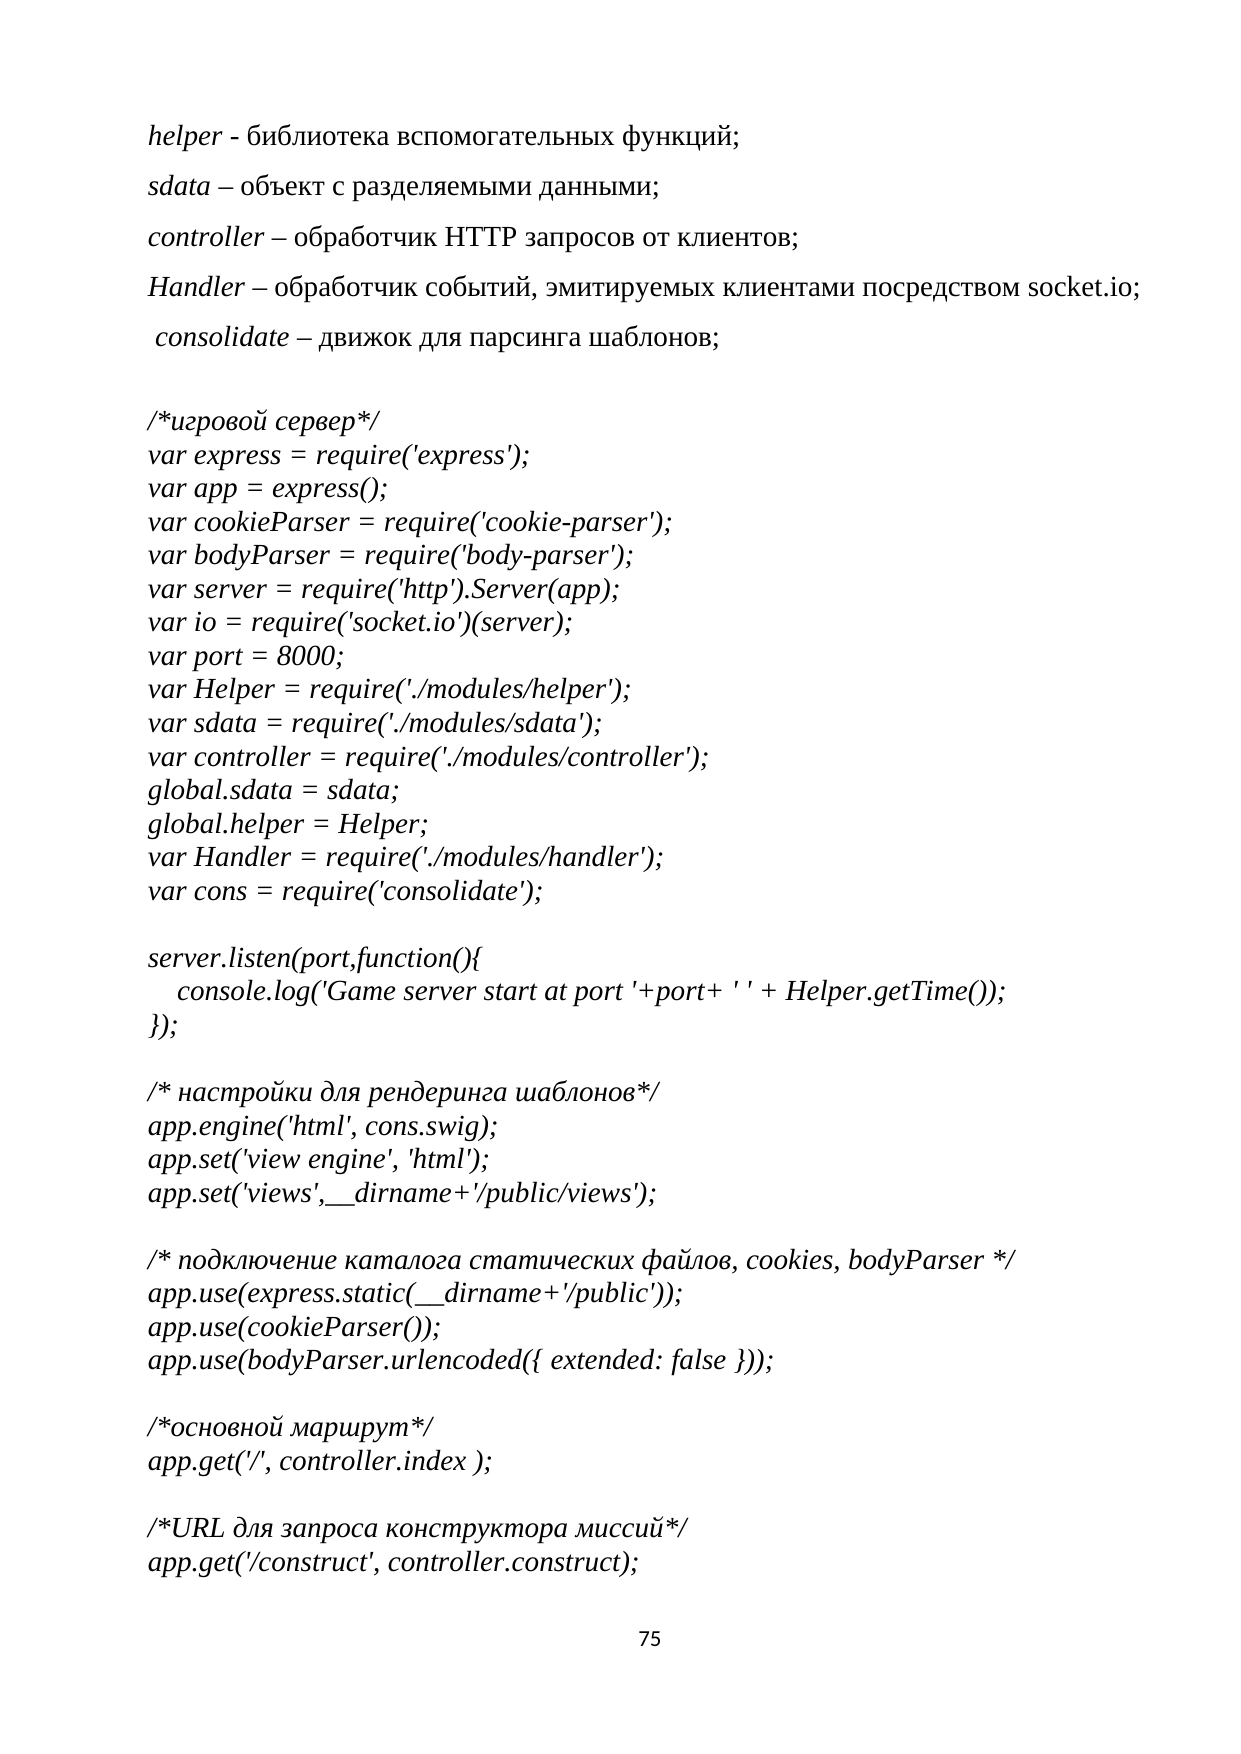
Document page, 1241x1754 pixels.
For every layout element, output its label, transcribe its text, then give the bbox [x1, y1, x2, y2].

text app.engine('html', cons.swig); [148, 1108, 1152, 1141]
text var bodyParser = require('body-parser'); [148, 537, 1152, 571]
text /* настройки для рендеринга шаблонов*/ [148, 1074, 1152, 1108]
text server.listen(port,function(){ [148, 940, 1152, 973]
text /*основной маршрут*/ [148, 1409, 1152, 1443]
text app.get('/', controller.index ); [148, 1443, 1152, 1477]
text app.set('view engine', 'html'); [148, 1141, 1152, 1175]
text var Helper = require('./modules/helper'); [148, 672, 1152, 705]
text var app = express(); [148, 470, 1152, 504]
text var io = require('socket.io')(server); [148, 604, 1152, 638]
text app.use(bodyParser.urlencoded({ extended: false })); [148, 1342, 1152, 1376]
text var Handler = require('./modules/handler'); [148, 839, 1152, 873]
text var controller = require('./modules/controller'); [148, 739, 1152, 772]
text /*URL для запроса конструктора миссий*/ [148, 1510, 1152, 1544]
text /*игровой сервер*/ [148, 403, 1152, 437]
text }); [148, 1007, 1152, 1041]
text var cookieParser = require('cookie-parser'); [148, 504, 1152, 537]
text console.log('Game server start at port '+port+ ' ' + Helper.getTime()); [148, 973, 1152, 1007]
text app.use(cookieParser()); [148, 1309, 1152, 1342]
text controller – обработчик HTTP запросов от клиентов; [148, 219, 1152, 252]
text app.use(express.static(__dirname+'/public')); [148, 1275, 1152, 1309]
text Handler – обработчик событий, эмитируемых клиентами посредством socket.io; [148, 269, 1152, 303]
text app.get('/construct', controller.construct); [148, 1544, 1152, 1577]
text sdata – объект с разделяемыми данными; [148, 168, 1152, 202]
text global.sdata = sdata; [148, 772, 1152, 806]
text var sdata = require('./modules/sdata'); [148, 705, 1152, 739]
text helper - библиотека вспомогательных функций; [148, 118, 1152, 152]
text /* подключение каталога статических файлов, cookies, bodyParser */ [148, 1242, 1152, 1275]
text global.helper = Helper; [148, 806, 1152, 839]
text consolidate – движок для парсинга шаблонов; [148, 319, 1152, 353]
text var server = require('http').Server(app); [148, 571, 1152, 604]
text var cons = require('consolidate'); [148, 873, 1152, 906]
text var port = 8000; [148, 638, 1152, 672]
text app.set('views',__dirname+'/public/views'); [148, 1175, 1152, 1208]
text var express = require('express'); [148, 437, 1152, 470]
